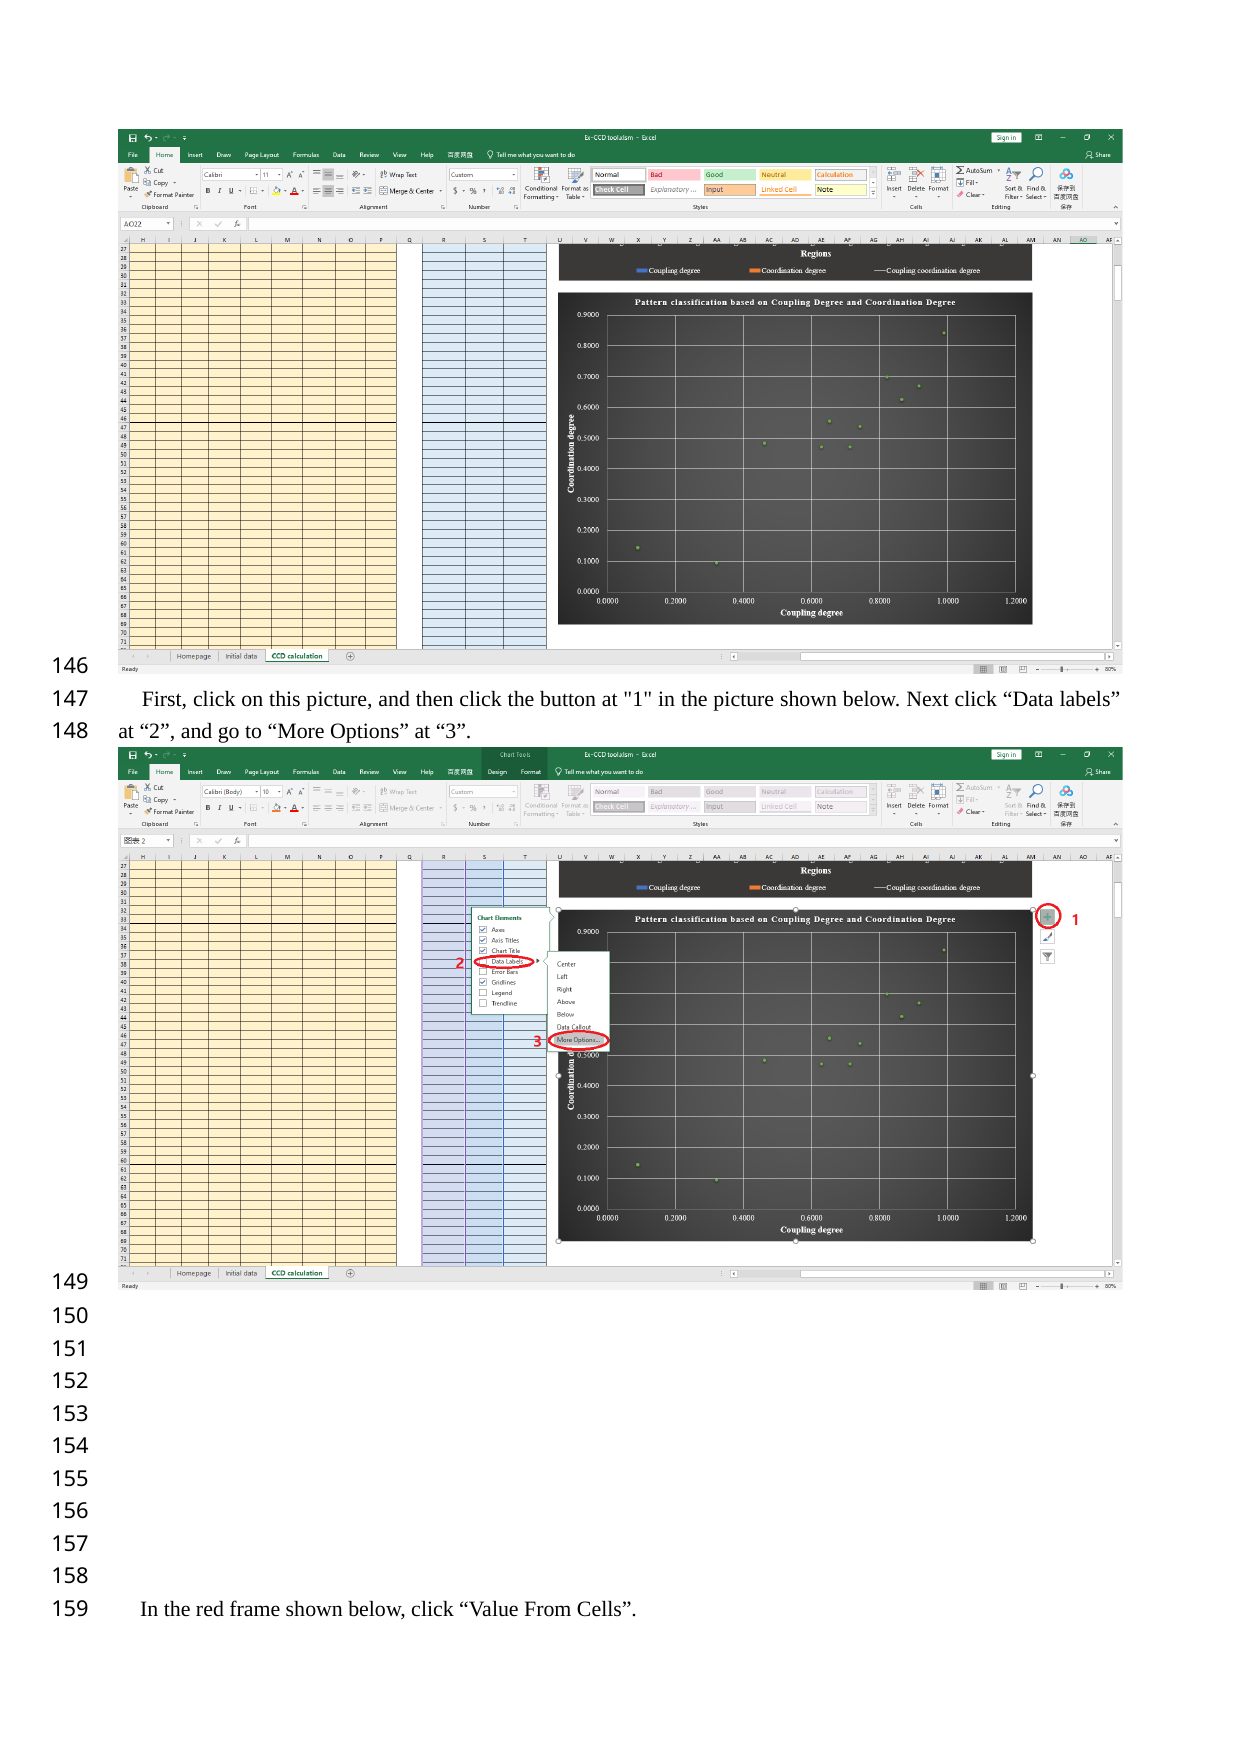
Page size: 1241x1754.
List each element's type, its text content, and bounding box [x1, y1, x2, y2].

text First, click on this picture, and then click the button at "1" in the picture shown below. Next click “Data labels” at “2”, and go to “More Options” at “3”. [118, 682, 1122, 747]
picture [118, 129, 1123, 674]
text In the red frame shown below, click “Value From Cells”. [118, 1592, 1122, 1624]
picture [118, 747, 1123, 1290]
